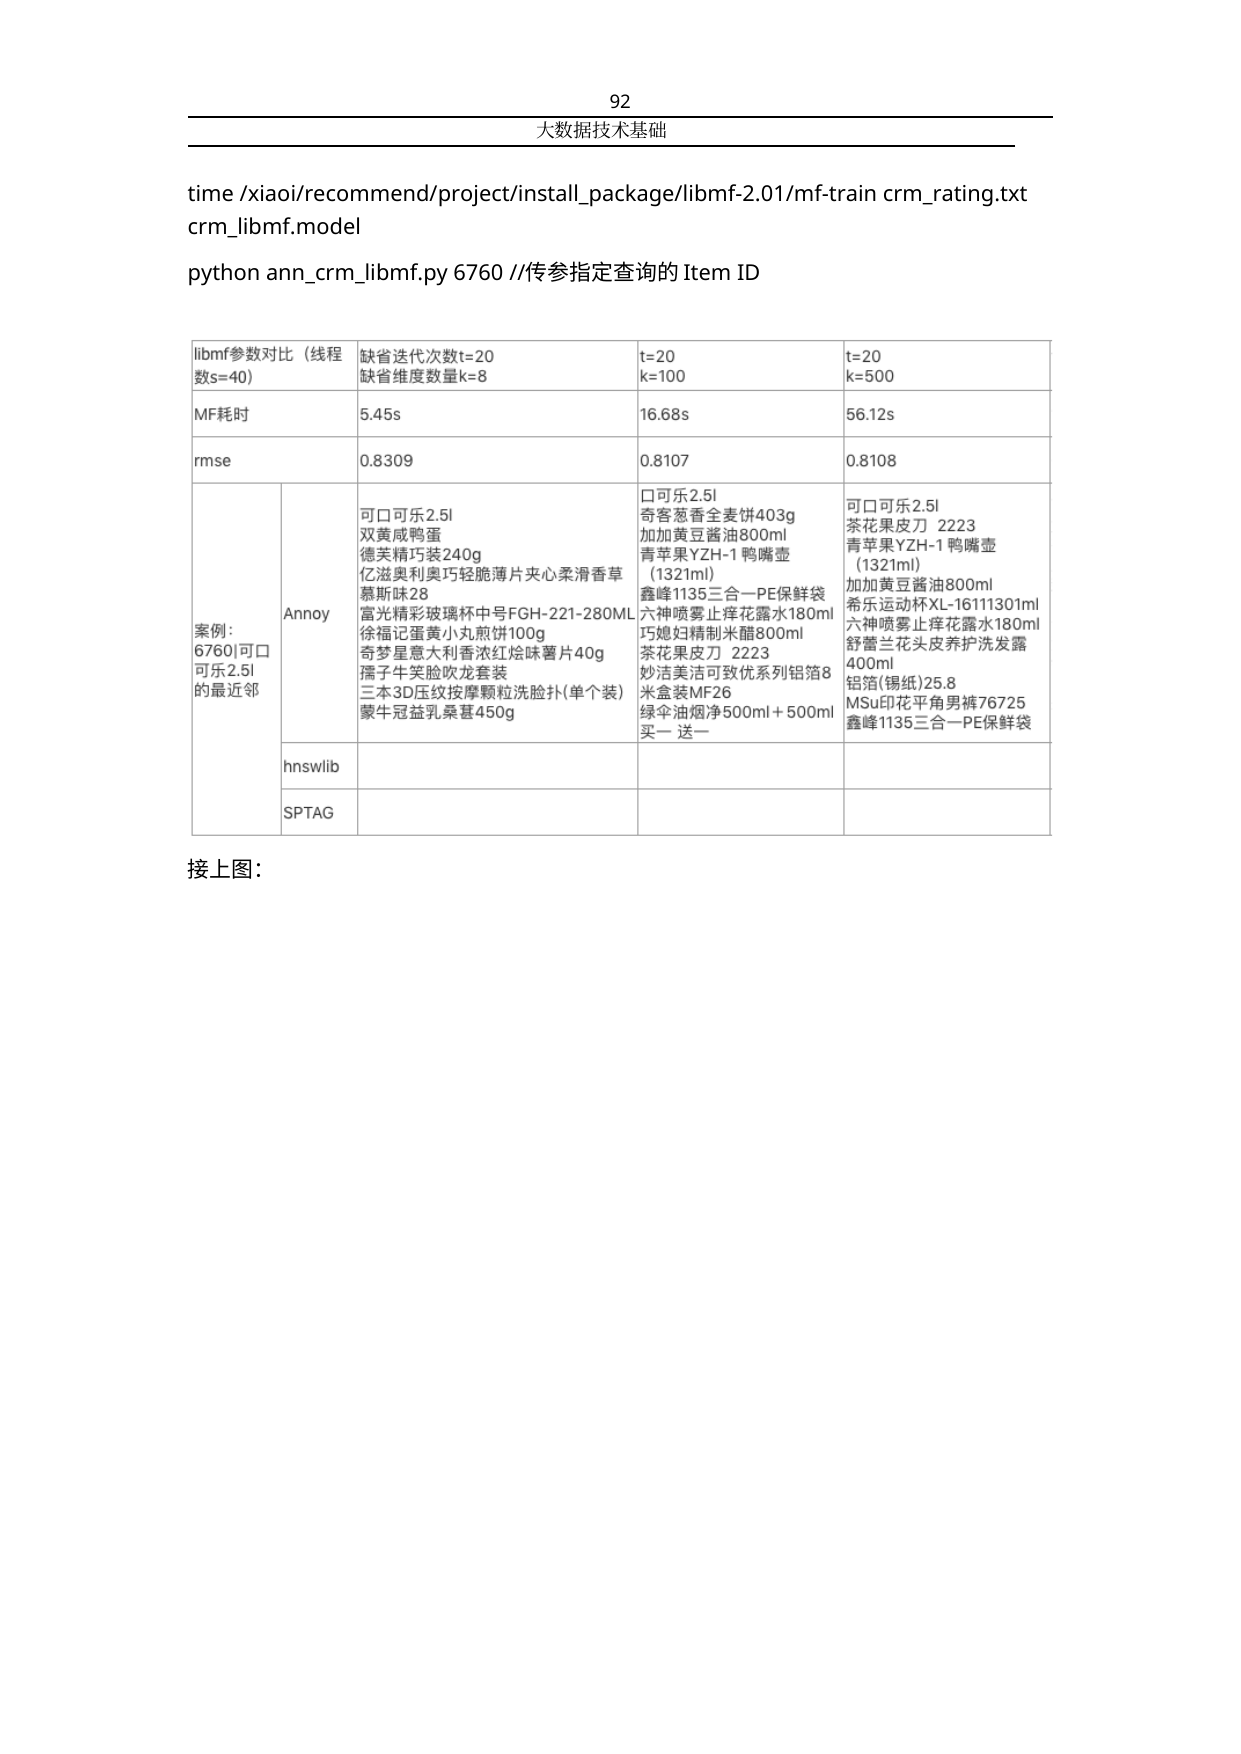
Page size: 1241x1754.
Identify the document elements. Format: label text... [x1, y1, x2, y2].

text time /xiaoi/recommend/project/install_package/libmf-2.01/mf-train crm_rating.txt crm_libmf.model [187, 177, 1053, 242]
picture [187, 332, 1053, 851]
text 接上图： [187, 852, 1053, 884]
text python ann_crm_libmf.py 6760 //传参指定查询的Item ID [187, 254, 1053, 287]
